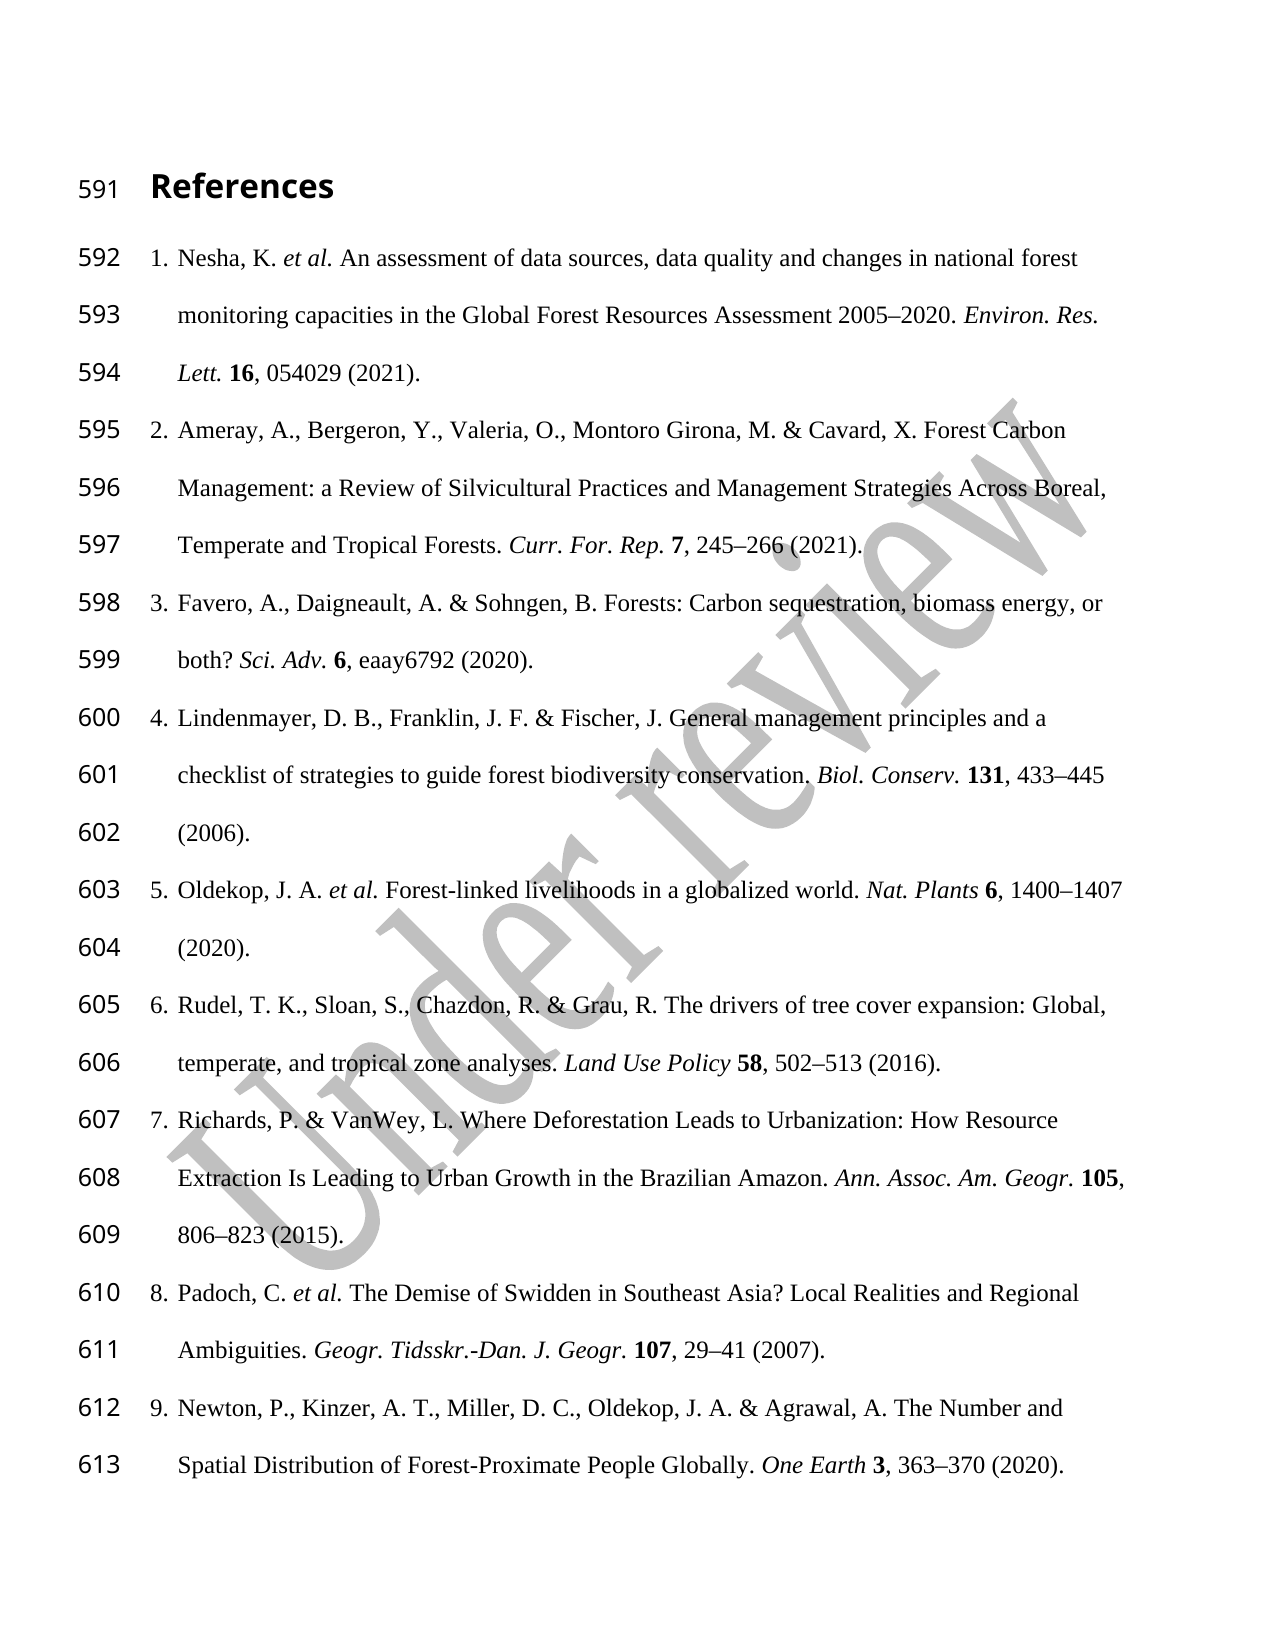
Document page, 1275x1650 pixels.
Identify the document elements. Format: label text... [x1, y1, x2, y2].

text References [150, 162, 1125, 208]
text 5. Oldekop, J. A. et al. Forest-linked livelihoods in a globalized world. Nat. Plants 6, 1400–1407 (2020). [150, 876, 1125, 962]
text 1. Nesha, K. et al. An assessment of data sources, data quality and changes in national forest monitoring capacities in the Global Forest Resources Assessment 2005–2020. Environ. Res. Lett. 16, 054029 (2021). [150, 243, 1125, 387]
text 2. Ameray, A., Bergeron, Y., Valeria, O., Montoro Girona, M. & Cavard, X. Forest Carbon Management: a Review of Silvicultural Practices and Management Strategies Across Boreal, Temperate and Tropical Forests. Curr. For. Rep. 7, 245–266 (2021). [150, 416, 1125, 559]
text 7. Richards, P. & VanWey, L. Where Deforestation Leads to Urbanization: How Resource Extraction Is Leading to Urban Growth in the Brazilian Amazon. Ann. Assoc. Am. Geogr. 105, 806–823 (2015). [150, 1106, 1125, 1249]
text 6. Rudel, T. K., Sloan, S., Chazdon, R. & Grau, R. The drivers of tree cover expansion: Global, temperate, and tropical zone analyses. Land Use Policy 58, 502–513 (2016). [150, 991, 1125, 1077]
text 3. Favero, A., Daigneault, A. & Sohngen, B. Forests: Carbon sequestration, biomass energy, or both? Sci. Adv. 6, eaay6792 (2020). [150, 588, 1125, 674]
text 9. Newton, P., Kinzer, A. T., Miller, D. C., Oldekop, J. A. & Agrawal, A. The Number and Spatial Distribution of Forest-Proximate People Globally. One Earth 3, 363–370 (2020). [150, 1393, 1125, 1479]
text 8. Padoch, C. et al. The Demise of Swidden in Southeast Asia? Local Realities and Regional Ambiguities. Geogr. Tidsskr.-Dan. J. Geogr. 107, 29–41 (2007). [150, 1278, 1125, 1364]
text 4. Lindenmayer, D. B., Franklin, J. F. & Fischer, J. General management principles and a checklist of strategies to guide forest biodiversity conservation. Biol. Conserv. 131, 433–445 (2006). [150, 703, 1125, 847]
